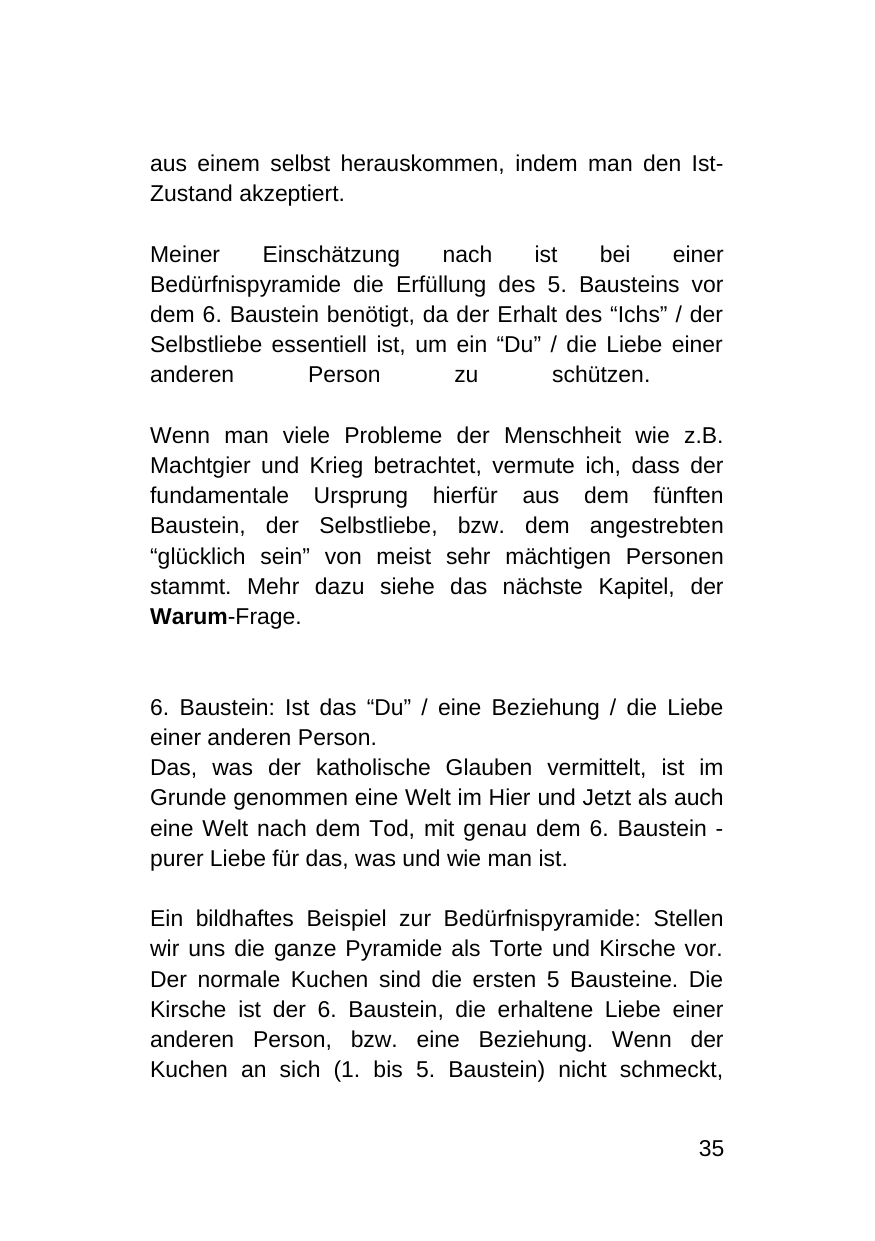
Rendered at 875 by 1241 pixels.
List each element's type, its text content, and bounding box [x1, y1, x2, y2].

text Das, was der katholische Glauben vermittelt, ist im Grunde genommen eine Welt im Hier und Jetzt als auch eine Welt nach dem Tod, mit genau dem 6. Baustein - purer Liebe für das, was und wie man ist. [150, 754, 724, 871]
text Wenn man viele Probleme der Menschheit wie z.B. Machtgier und Krieg betrachtet, vermute ich, dass der fundamentale Ursprung hierfür aus dem fünften Baustein, der Selbstliebe, bzw. dem angestrebten “glücklich sein” von meist sehr mächtigen Personen stammt. Mehr dazu siehe das nächste Kapitel, der Warum-Frage. [150, 422, 724, 629]
text 6. Baustein: Ist das “Du” / eine Beziehung / die Liebe einer anderen Person. [150, 694, 724, 750]
text Meiner Einschätzung nach ist bei einer Bedürfnispyramide die Erfüllung des 5. Bausteins vor dem 6. Baustein benötigt, da der Erhalt des “Ichs” / der Selbstliebe essentiell ist, um ein “Du” / die Liebe einer anderen Person zu schützen. [150, 241, 724, 418]
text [150, 150, 724, 207]
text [150, 905, 724, 1083]
